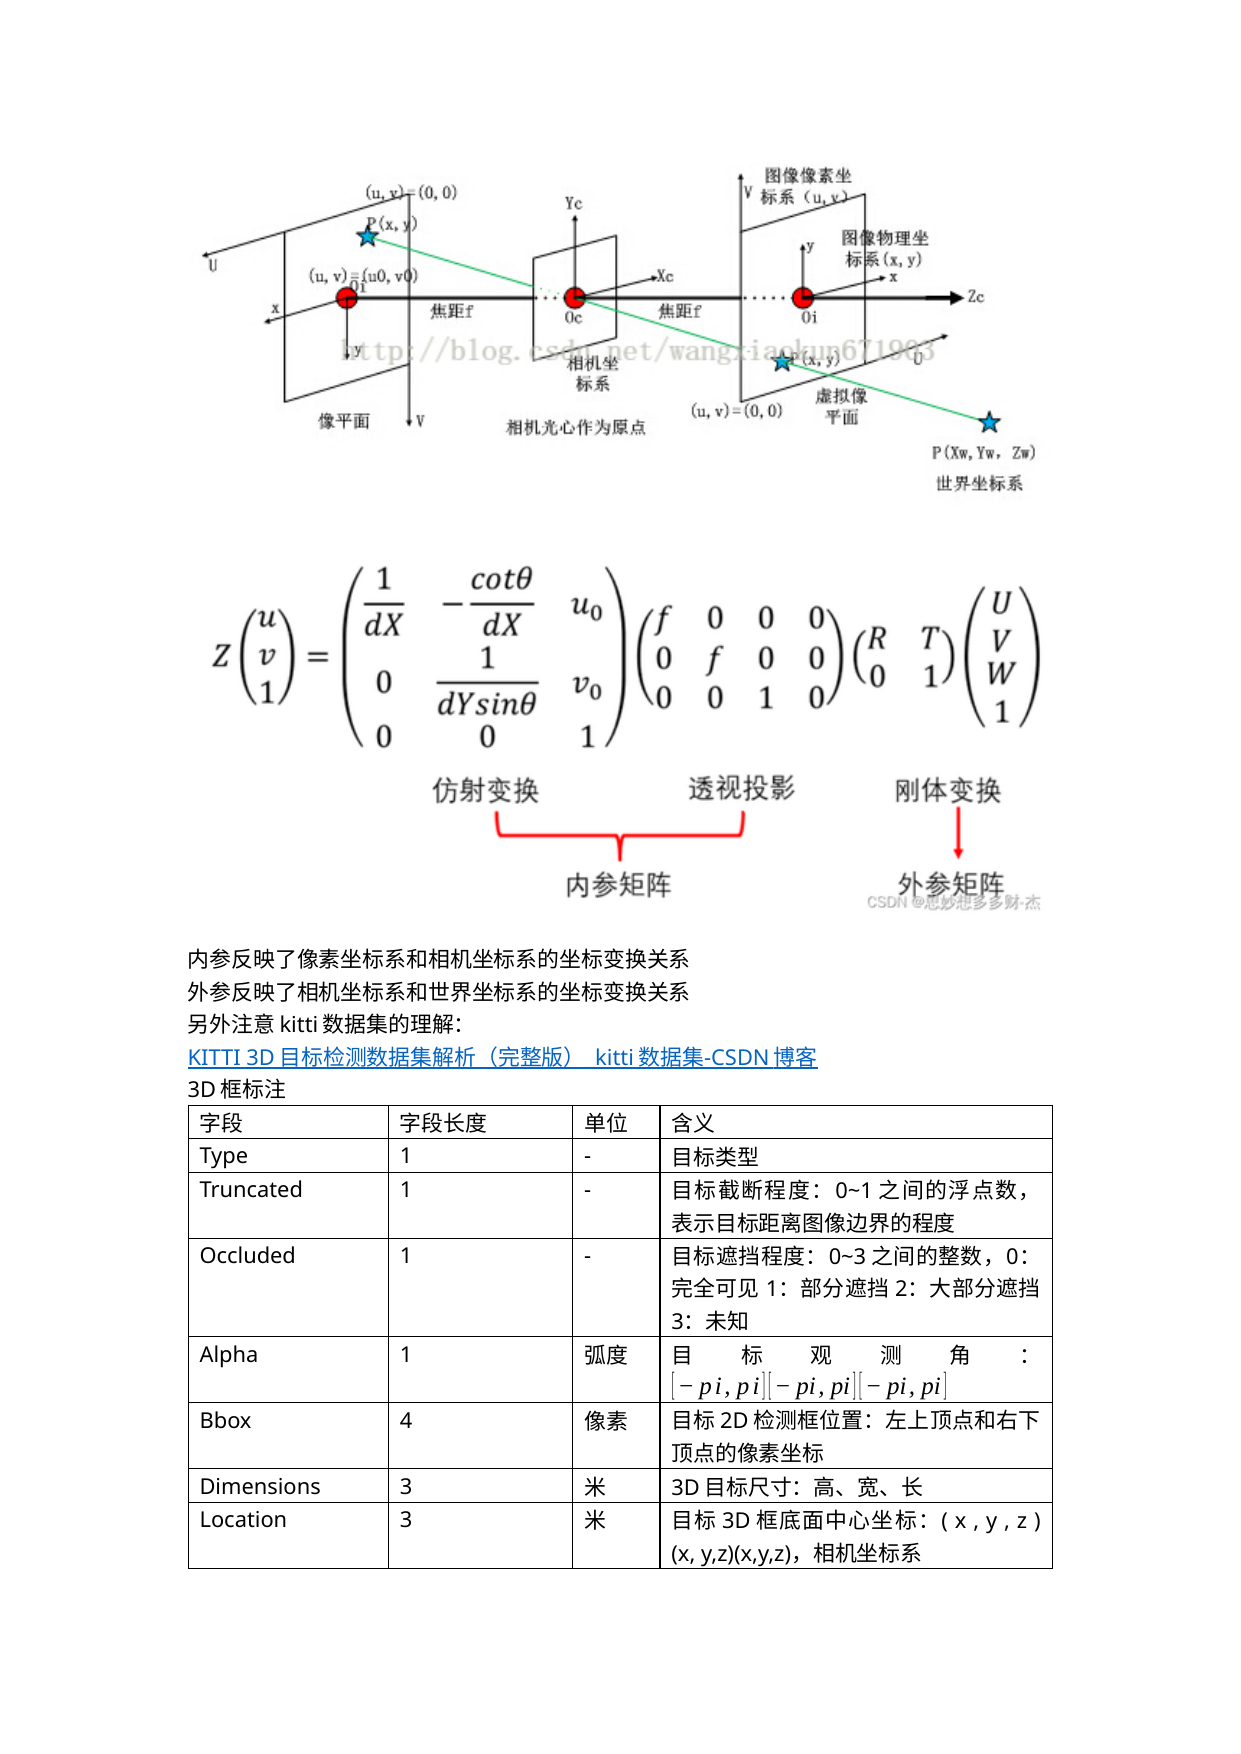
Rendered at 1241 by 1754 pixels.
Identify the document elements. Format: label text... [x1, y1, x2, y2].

text 外参反映了相机坐标系和世界坐标系的坐标变换关系 [187, 974, 1053, 1007]
table_cell 1 [389, 1173, 572, 1238]
table_cell Truncated [189, 1173, 388, 1238]
table_cell 像素 [573, 1403, 659, 1468]
picture [187, 162, 1060, 508]
table_cell 米 [573, 1503, 659, 1568]
table_header 字段长度 [389, 1106, 572, 1138]
table_cell 1 [389, 1139, 572, 1172]
table_cell 3 [389, 1469, 572, 1502]
table_cell - [573, 1239, 659, 1336]
picture [187, 519, 1053, 918]
table_cell 目标观测角： [661, 1337, 1052, 1402]
table_cell Location [189, 1503, 388, 1568]
table_cell Alpha [189, 1337, 388, 1402]
table_cell 目标类型 [661, 1139, 1052, 1172]
table_cell 1 [389, 1337, 572, 1402]
table_header 单位 [573, 1106, 659, 1138]
table_cell Occluded [189, 1239, 388, 1336]
table_cell Type [189, 1139, 388, 1172]
text 另外注意kitti数据集的理解： [187, 1007, 1053, 1039]
text 3D框标注 [187, 1072, 1053, 1104]
table_cell Dimensions [189, 1469, 388, 1502]
table_cell 3D目标尺寸：高、宽、长 [661, 1469, 1052, 1502]
table_cell 目标2D检测框位置：左上顶点和右下顶点的像素坐标 [661, 1403, 1052, 1468]
table_cell 弧度 [573, 1337, 659, 1402]
table_cell 1 [389, 1239, 572, 1336]
text KITTI 3D目标检测数据集解析（完整版）_kitti数据集-CSDN博客 [187, 1039, 1053, 1072]
table_cell 4 [389, 1403, 572, 1468]
text 内参反映了像素坐标系和相机坐标系的坐标变换关系 [187, 942, 1053, 974]
table_header 字段 [189, 1106, 388, 1138]
table_cell 米 [573, 1469, 659, 1502]
table_cell - [573, 1139, 659, 1172]
table_cell 3 [389, 1503, 572, 1568]
table_cell 目标3D框底面中心坐标：( x , y , z ) (x, y,z)(x,y,z)，相机坐标系 [661, 1503, 1052, 1568]
table_cell 目标遮挡程度：0~3之间的整数，0：完全可见 1：部分遮挡 2：大部分遮挡 3：未知 [661, 1239, 1052, 1336]
table_header 含义 [661, 1106, 1052, 1138]
table_cell 目标截断程度：0~1之间的浮点数，表示目标距离图像边界的程度 [661, 1173, 1052, 1238]
table_cell - [573, 1173, 659, 1238]
table_cell Bbox [189, 1403, 388, 1468]
